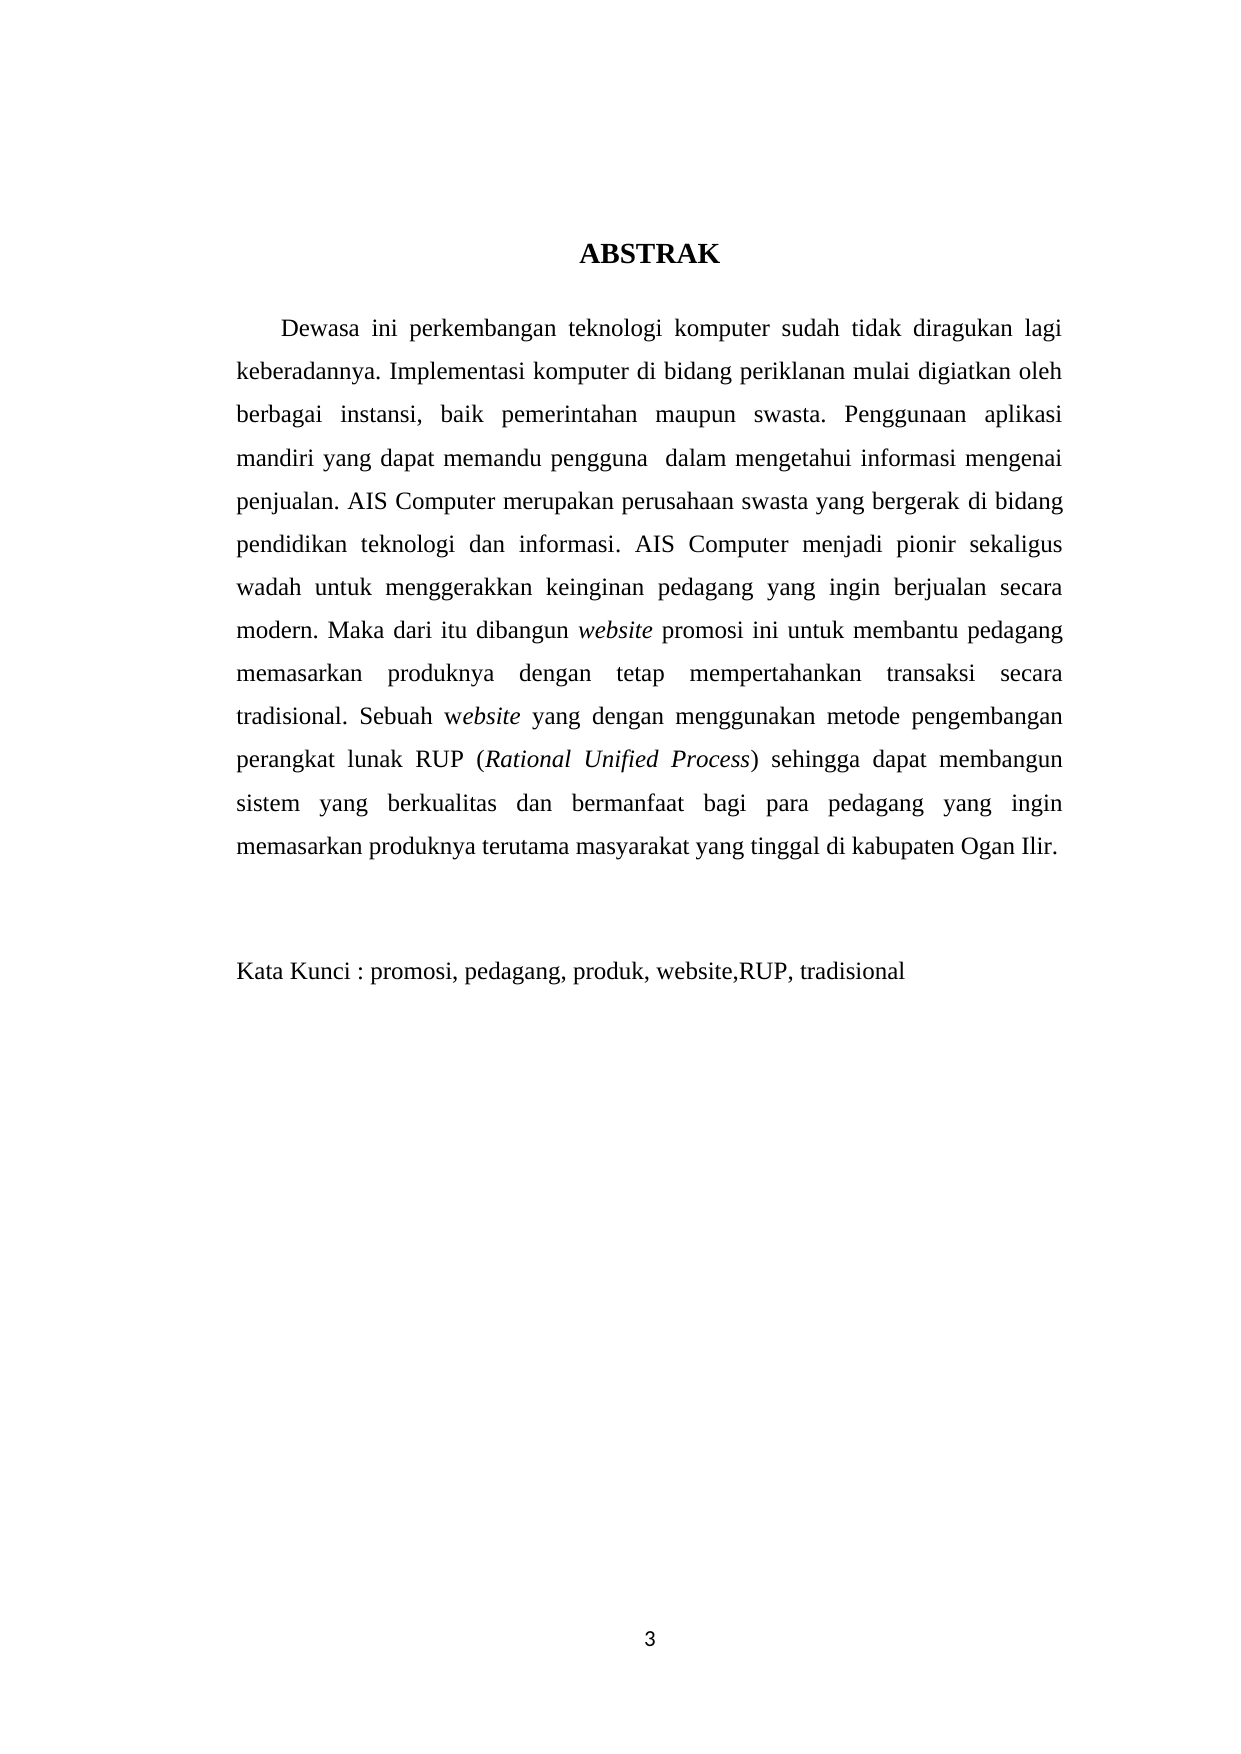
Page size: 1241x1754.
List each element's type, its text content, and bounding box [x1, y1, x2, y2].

text Kata Kunci : promosi, pedagang, produk, website,RUP, tradisional [236, 956, 1063, 985]
text Dewasa ini perkembangan teknologi komputer sudah tidak diragukan lagi keberadannya. Implementasi komputer di bidang periklanan mulai digiatkan oleh berbagai instansi, baik pemerintahan maupun swasta. Penggunaan aplikasi mandiri yang dapat memandu pengguna dalam mengetahui informasi mengenai penjualan. AIS Computer merupakan perusahaan swasta yang bergerak di bidang pendidikan teknologi dan informasi. AIS Computer menjadi pionir sekaligus wadah untuk menggerakkan keinginan pedagang yang ingin berjualan secara modern. Maka dari itu dibangun website promosi ini untuk membantu pedagang memasarkan produknya dengan tetap mempertahankan transaksi secara tradisional. Sebuah website yang dengan menggunakan metode pengembangan perangkat lunak RUP (Rational Unified Process) sehingga dapat membangun sistem yang berkualitas dan bermanfaat bagi para pedagang yang ingin memasarkan produknya terutama masyarakat yang tinggal di kabupaten Ogan Ilir. [236, 313, 1063, 859]
subtitle ABSTRAK [236, 236, 1063, 270]
